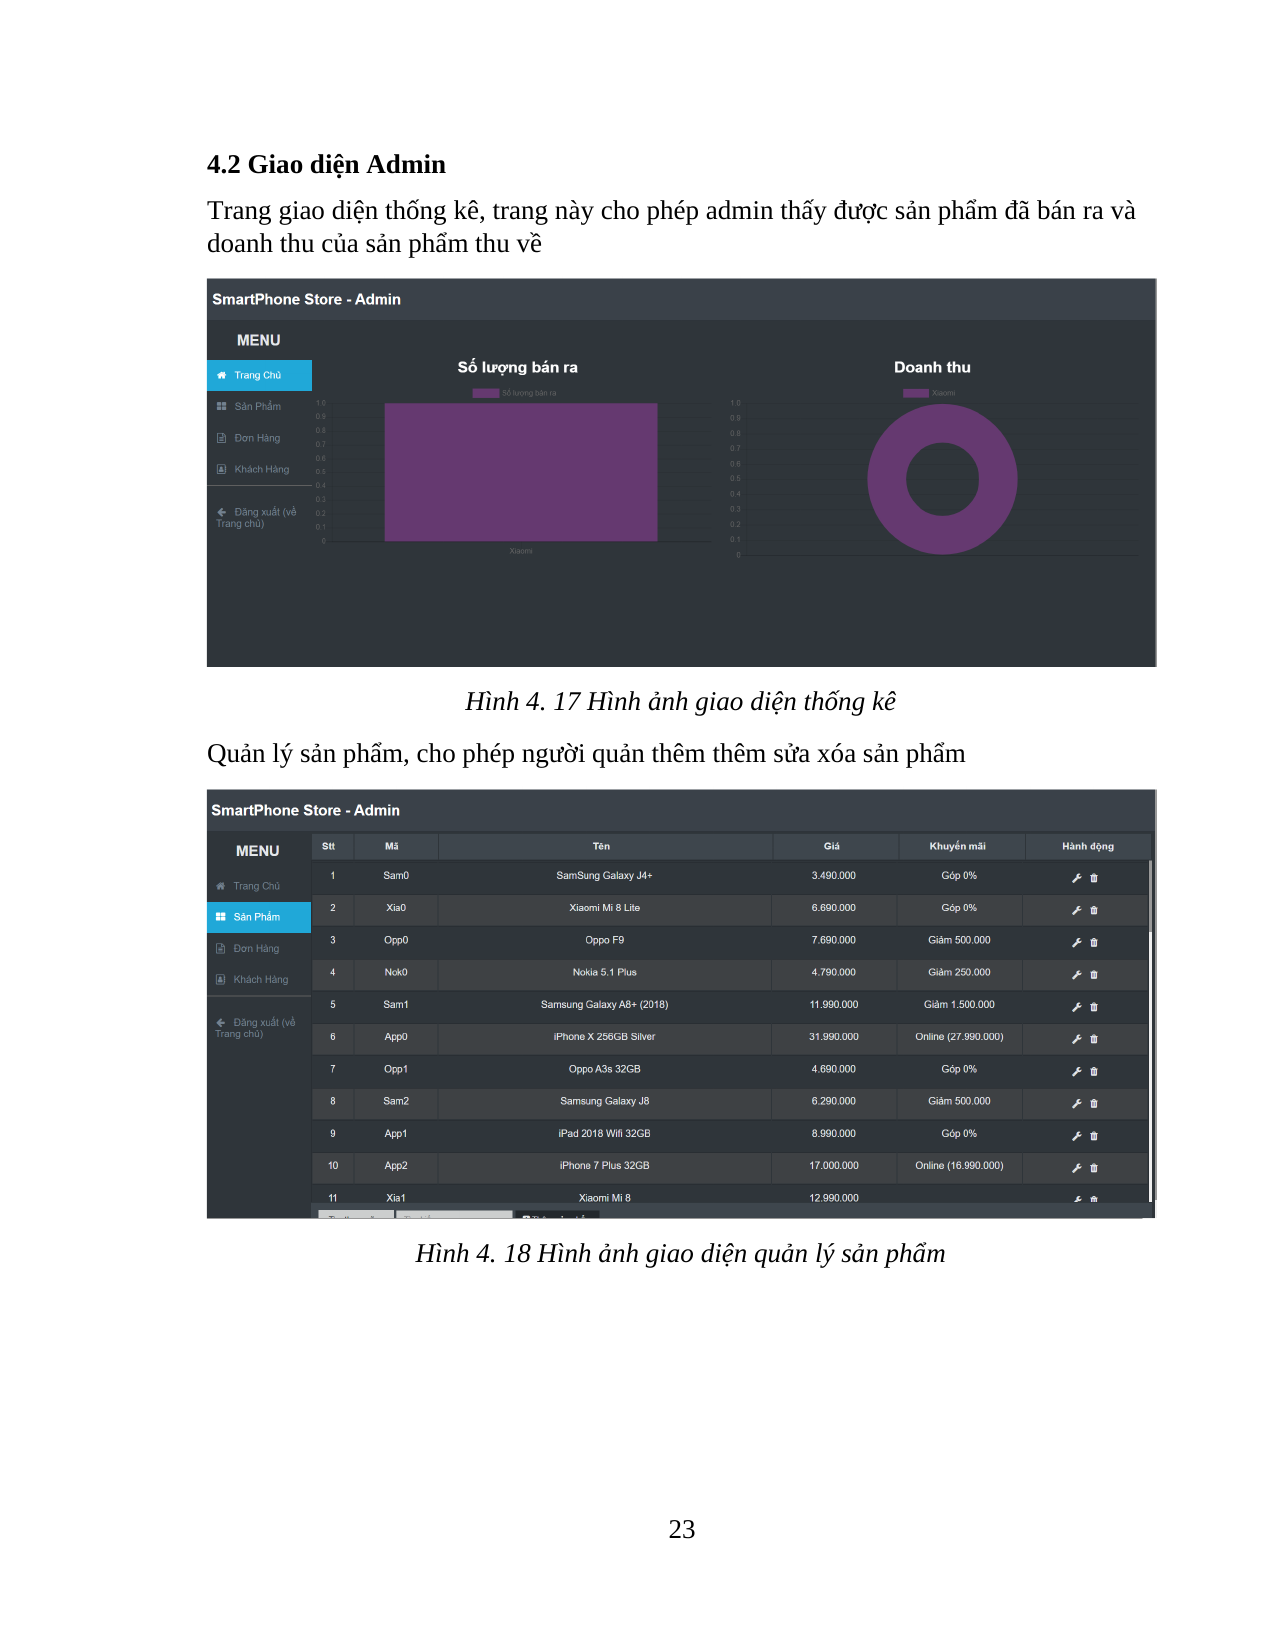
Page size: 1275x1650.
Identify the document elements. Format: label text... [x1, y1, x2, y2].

picture [206, 276, 1157, 667]
picture [206, 786, 1157, 1219]
text Trang giao diện thống kê, trang này cho phép admin thấy được sản phẩm đã bán ra và doanh thu của sản phẩm thu về [207, 194, 1157, 258]
text 4.2 Giao diện Admin [207, 148, 1157, 179]
text Quản lý sản phẩm, cho phép người quản thêm thêm sửa xóa sản phẩm [207, 737, 1157, 768]
